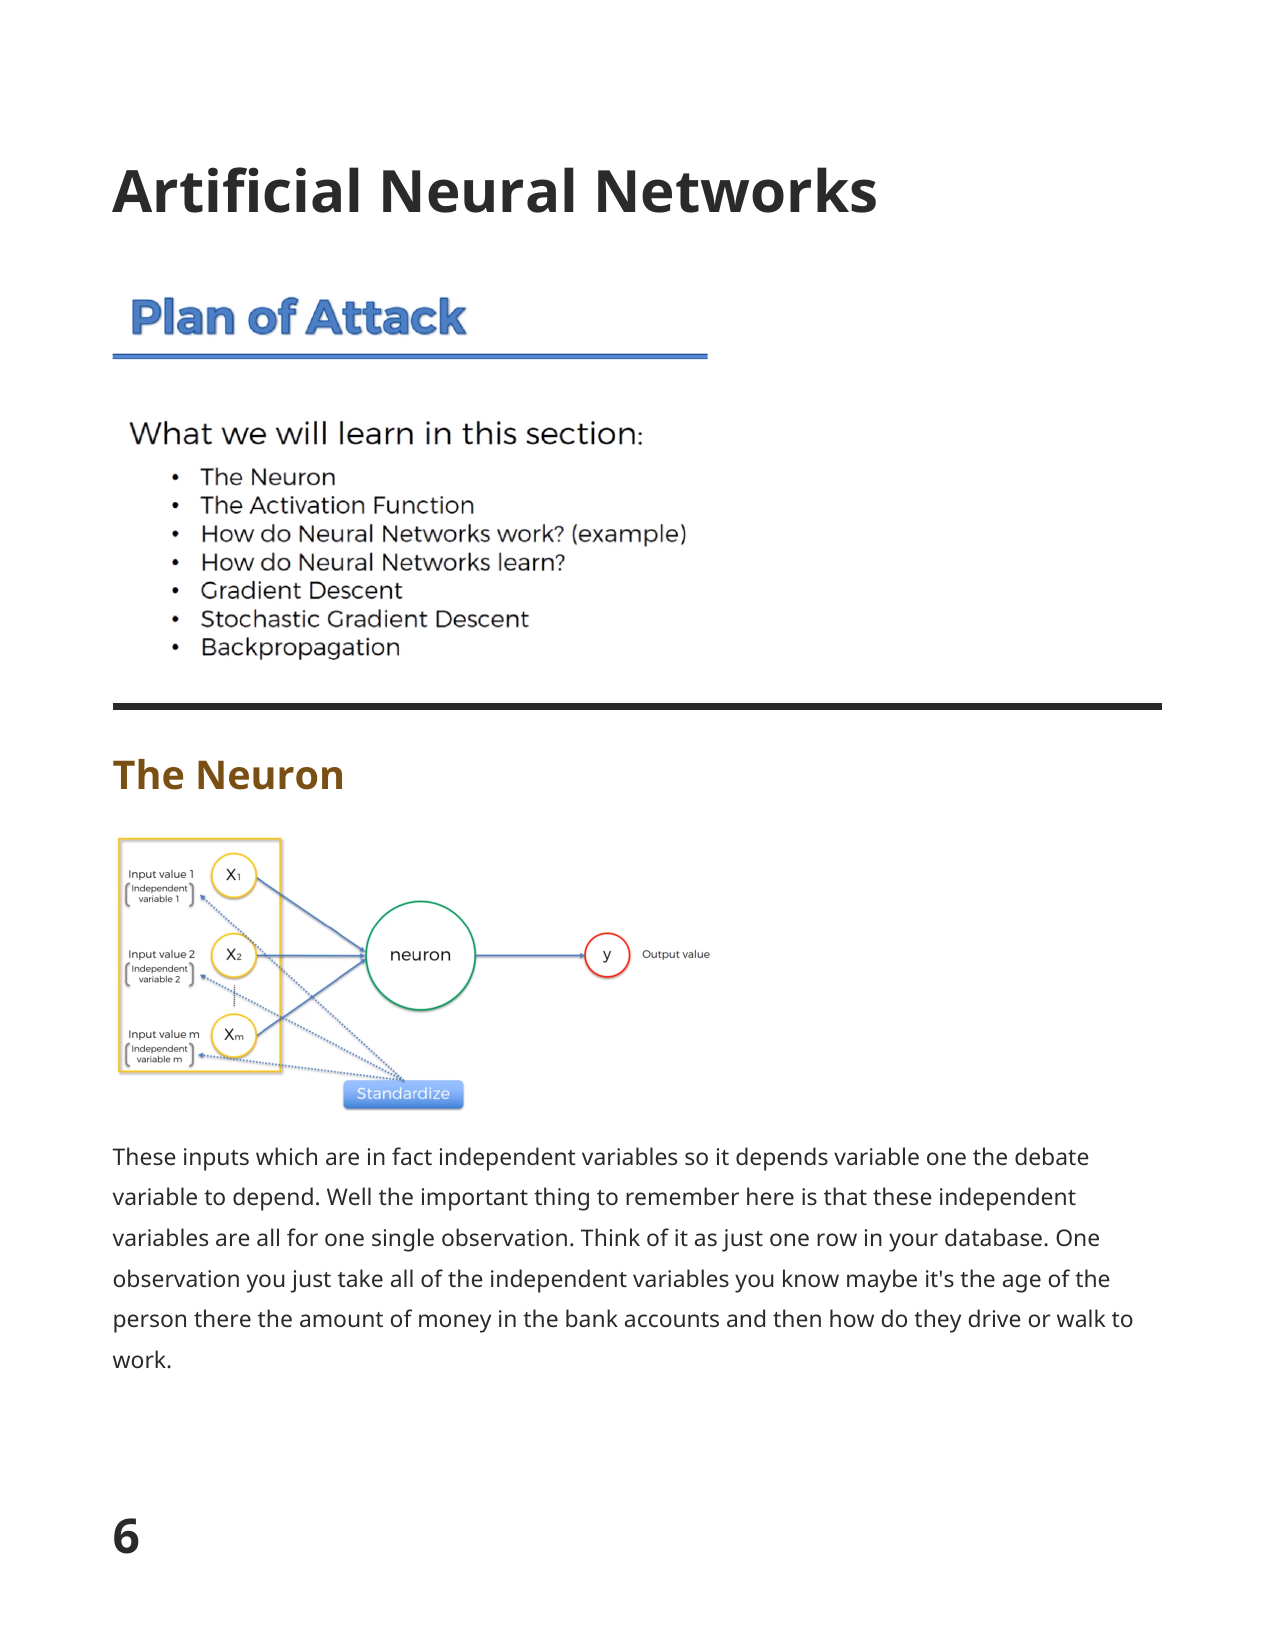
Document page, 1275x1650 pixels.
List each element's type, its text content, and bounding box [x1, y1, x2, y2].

text These inputs which are in fact independent variables so it depends variable one the debate variable to depend. Well the important thing to remember here is that these independent variables are all for one single observation. Think of it as just one row in your database. One observation you just take all of the independent variables you know maybe it's the age of the person there the amount of money in the bank accounts and then how do they drive or walk to work. [112, 1141, 1162, 1375]
picture [112, 292, 708, 673]
picture [112, 834, 716, 1111]
subtitle Artificial Neural Networks [112, 150, 1162, 229]
subtitle The Neuron [112, 704, 1162, 801]
